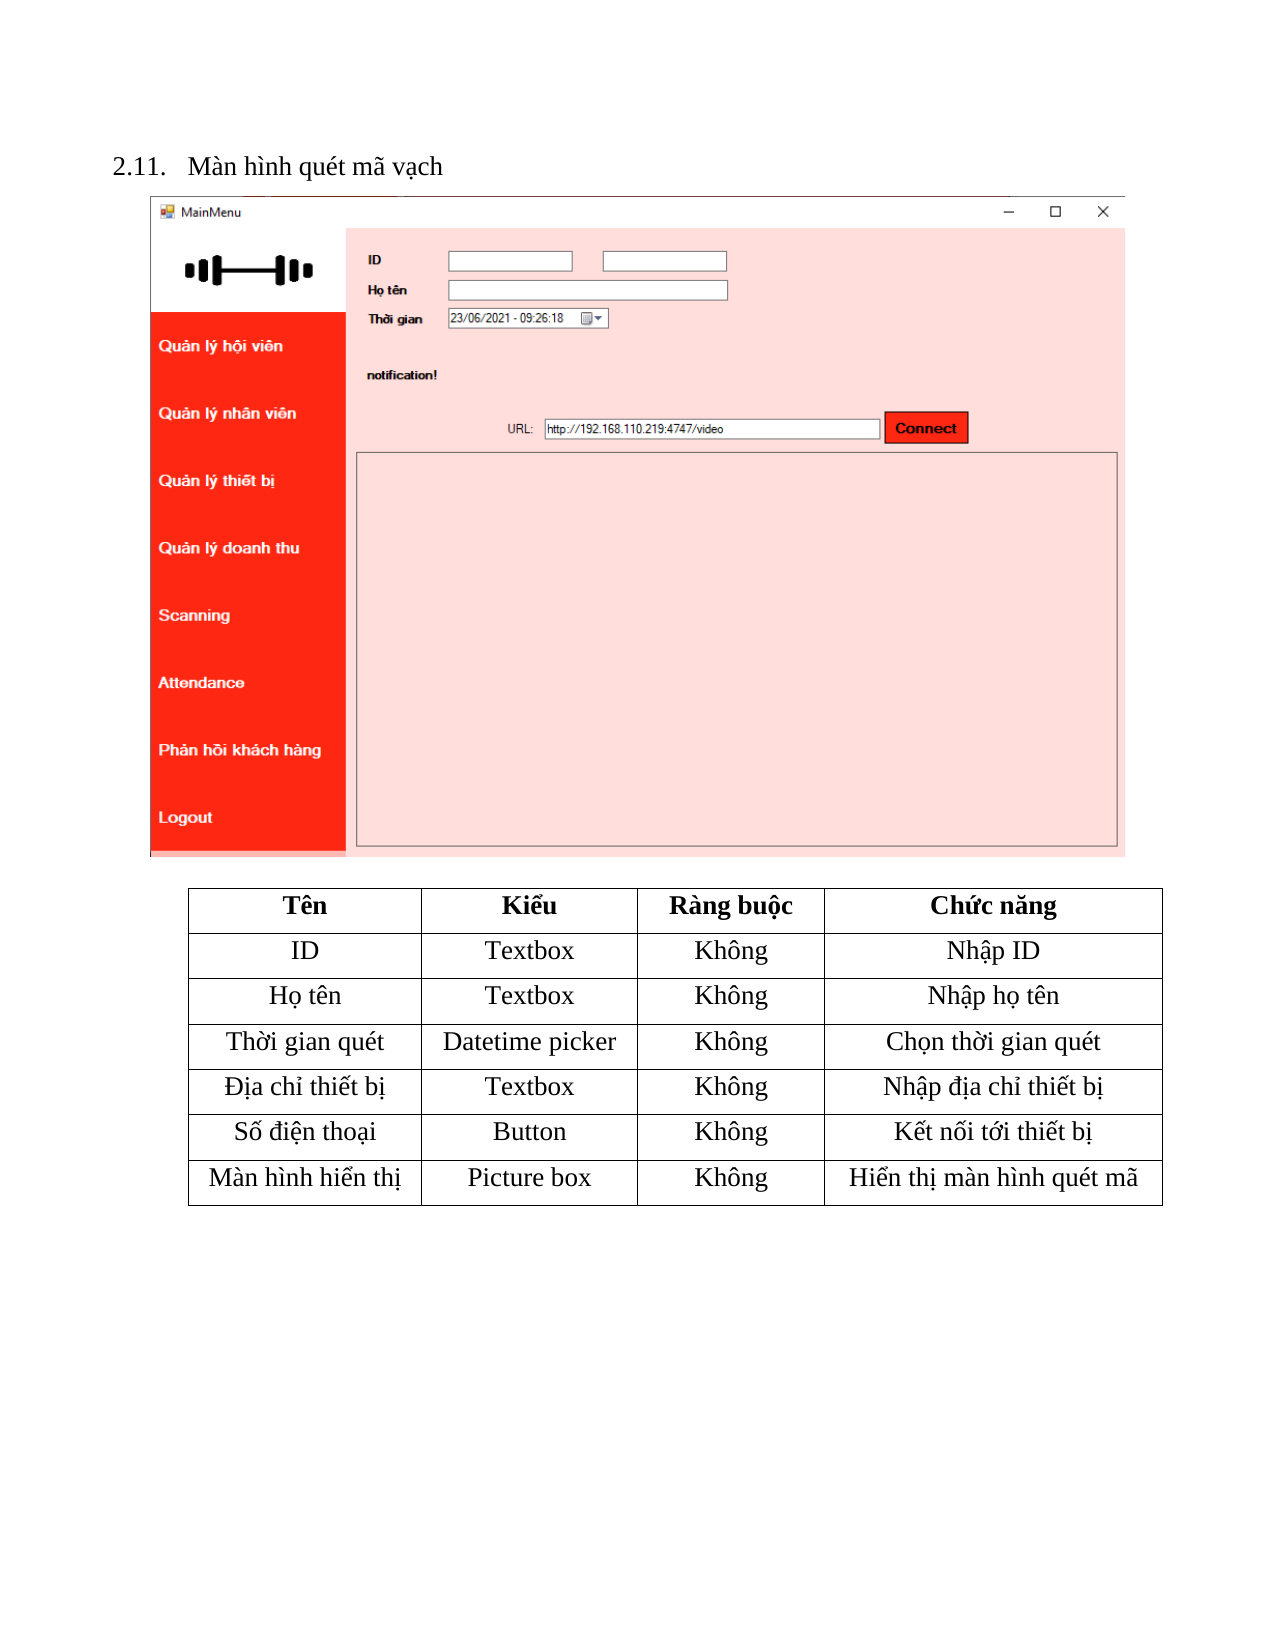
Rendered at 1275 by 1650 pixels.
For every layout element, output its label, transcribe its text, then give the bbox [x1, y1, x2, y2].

subtitle Màn hình quét mã vạch [112, 150, 1162, 181]
table_cell Hiển thị màn hình quét mã [825, 1161, 1162, 1205]
table_cell Button [422, 1115, 637, 1159]
table_cell Không [638, 1070, 824, 1114]
table_header Tên [189, 889, 421, 933]
table_cell Không [638, 1025, 824, 1069]
table_cell Textbox [422, 979, 637, 1024]
table_header Ràng buộc [638, 889, 824, 933]
table_cell Textbox [422, 934, 637, 978]
table_cell Nhập ID [825, 934, 1162, 978]
table_cell Màn hình hiển thị [189, 1161, 421, 1205]
table_cell Không [638, 979, 824, 1024]
table_cell Địa chỉ thiết bị [189, 1070, 421, 1114]
table_cell Không [638, 1161, 824, 1205]
table_cell Không [638, 934, 824, 978]
table_cell Kết nối tới thiết bị [825, 1115, 1162, 1159]
table_cell Nhập địa chỉ thiết bị [825, 1070, 1162, 1114]
table_cell Datetime picker [422, 1025, 637, 1069]
table_cell Chọn thời gian quét [825, 1025, 1162, 1069]
table_cell Không [638, 1115, 824, 1159]
picture [150, 196, 1125, 857]
table_cell ID [189, 934, 421, 978]
table_cell Họ tên [189, 979, 421, 1024]
table_cell Nhập họ tên [825, 979, 1162, 1024]
table_cell Số điện thoại [189, 1115, 421, 1159]
table_header Kiểu [422, 889, 637, 933]
table_cell Textbox [422, 1070, 637, 1114]
table_header Chức năng [825, 889, 1162, 933]
table_cell Picture box [422, 1161, 637, 1205]
table_cell Thời gian quét [189, 1025, 421, 1069]
